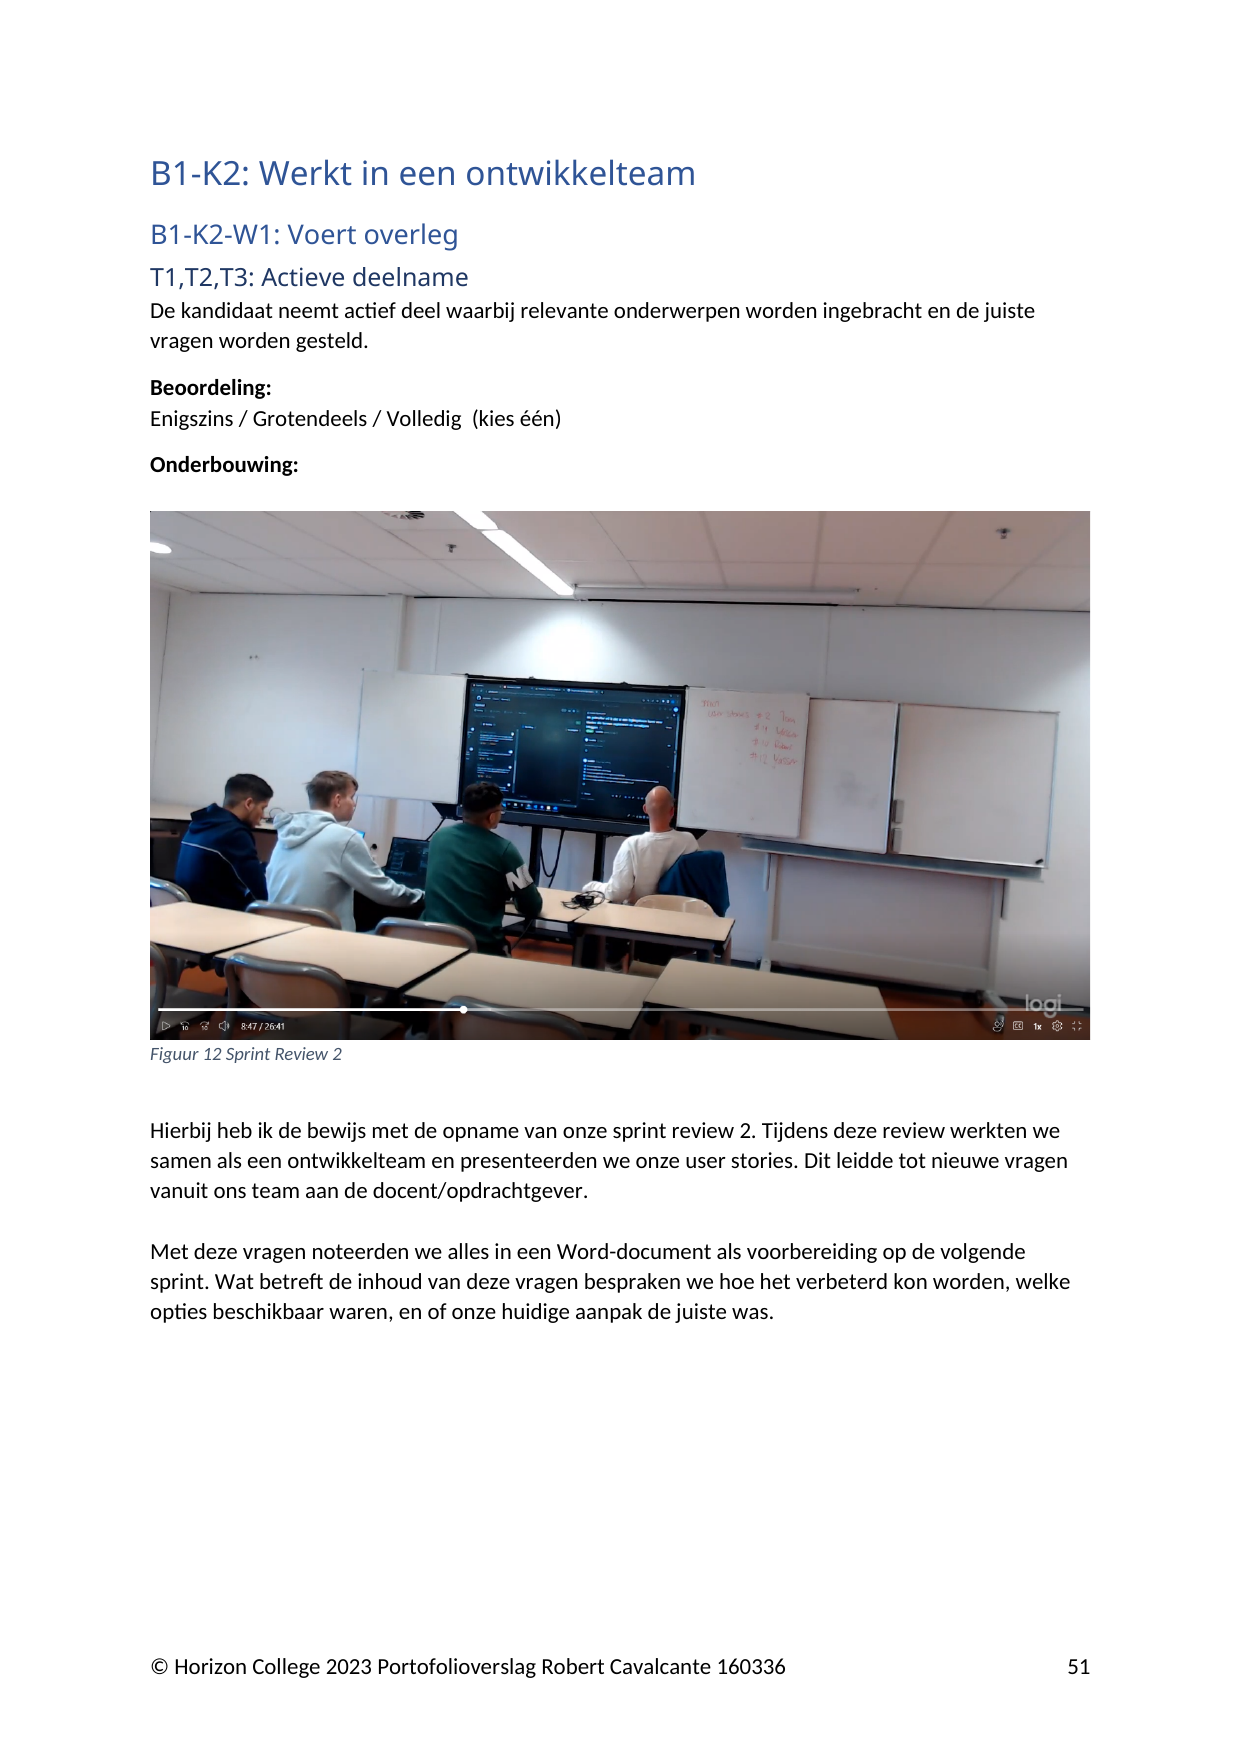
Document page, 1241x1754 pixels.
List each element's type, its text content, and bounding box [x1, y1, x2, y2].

text B1-K2: Werkt in een ontwikkelteam [150, 150, 1090, 195]
text De kandidaat neemt actief deel waarbij relevante onderwerpen worden ingebracht en de juiste vragen worden gesteld. [150, 296, 1090, 354]
text T1,T2,T3: Actieve deelname [150, 259, 1090, 294]
text Hierbij heb ik de bewijs met de opname van onze sprint review 2. Tijdens deze review werkten we samen als een ontwikkelteam en presenteerden we onze user stories. Dit leidde tot nieuwe vragen vanuit ons team aan de docent/opdrachtgever. [150, 1086, 1090, 1204]
text Figuur 12 Sprint Review 2 [150, 1042, 1090, 1065]
text Met deze vragen noteerden we alles in een Word-document als voorbereiding op de volgende sprint. Wat betreft de inhoud van deze vragen bespraken we hoe het verbeterd kon worden, welke opties beschikbaar waren, en of onze huidige aanpak de juiste was. [150, 1237, 1090, 1325]
text Enigszins / Grotendeels / Volledig (kies één) [150, 404, 1090, 432]
text Beoordeling: [150, 373, 1090, 401]
text Onderbouwing: [150, 451, 1090, 478]
picture [150, 511, 1091, 1040]
text B1-K2-W1: Voert overleg [150, 216, 1090, 252]
